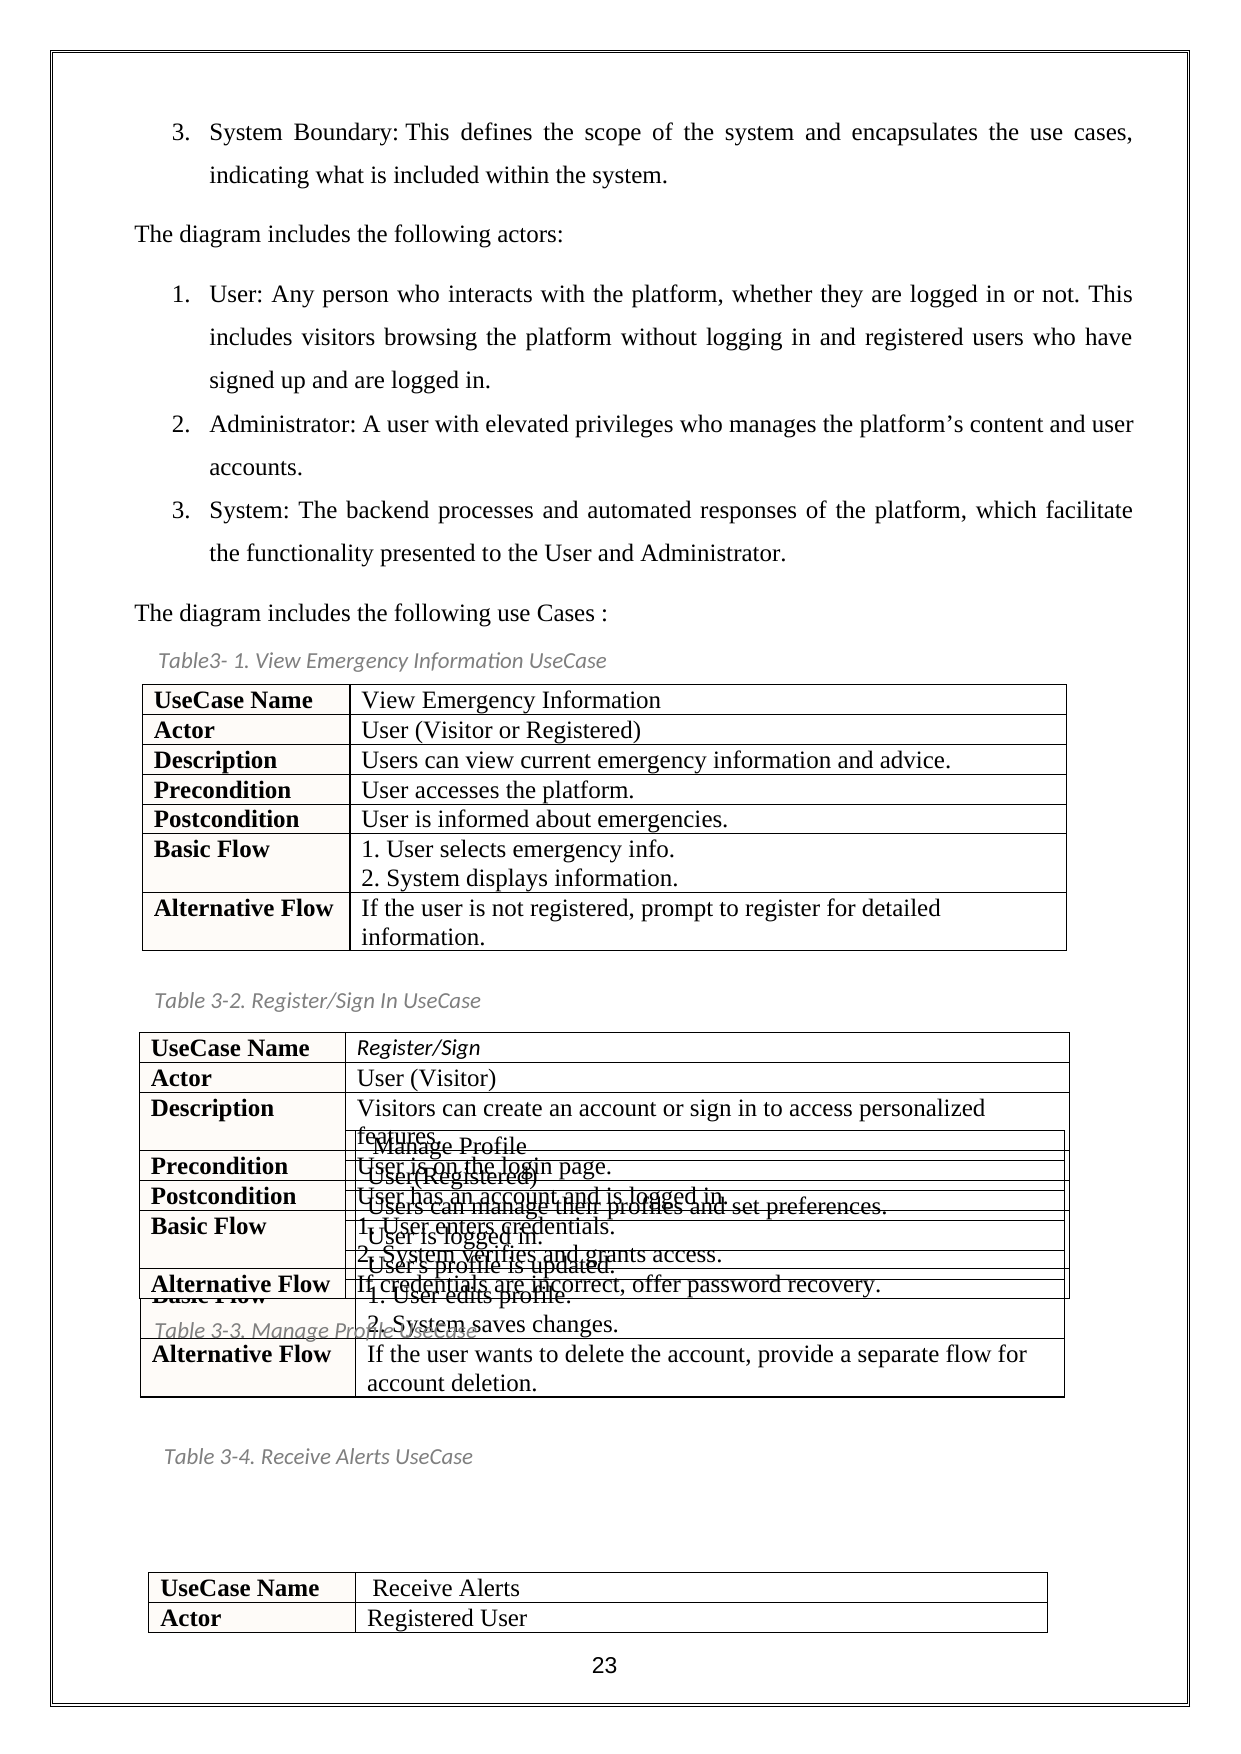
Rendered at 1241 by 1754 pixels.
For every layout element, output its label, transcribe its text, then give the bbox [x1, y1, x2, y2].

table_cell Visitors can create an account or sign in to access personalized features. [346, 1093, 1069, 1150]
table_header Receive Alerts [356, 1573, 1047, 1602]
text The diagram includes the following actors: [134, 219, 1134, 248]
text The diagram includes the following use Cases : [134, 598, 1134, 627]
table_cell Precondition [143, 775, 349, 803]
table_cell Description [140, 1093, 345, 1150]
list System Boundary: This defines the scope of the system and encapsulates the use cases, indicating what is included within the system. [172, 117, 1134, 188]
table_header UseCase Name [140, 1033, 345, 1062]
table_cell If credentials are incorrect, offer password recovery. [346, 1269, 1069, 1298]
table_cell Description [143, 745, 349, 774]
table_cell Postcondition [143, 805, 349, 833]
table_cell User (Visitor) [346, 1063, 1069, 1092]
table_cell Basic Flow [141, 1299, 355, 1338]
table_cell Alternative Flow [143, 893, 349, 950]
table_cell If the user is not registered, prompt to register for detailed information. [351, 893, 1066, 950]
table_cell Precondition [140, 1151, 345, 1180]
table_cell User has an account and is logged in. [346, 1181, 1069, 1210]
table_cell 1. User enters credentials. 2. System verifies and grants access. [346, 1211, 1069, 1268]
table_header Register/Sign [346, 1033, 1069, 1062]
table_cell Actor [149, 1603, 355, 1632]
table_header View Emergency Information [351, 685, 1066, 714]
table_cell Basic Flow [143, 834, 349, 892]
table_cell Actor [143, 715, 349, 744]
table_cell Basic Flow [140, 1211, 345, 1268]
table_cell Actor [140, 1063, 345, 1092]
table_cell Alternative Flow [141, 1339, 355, 1396]
table_cell User is on the login page. [346, 1151, 1069, 1180]
table_cell 1. User selects emergency info. 2. System displays information. [351, 834, 1066, 892]
table_header UseCase Name [149, 1573, 355, 1602]
table_cell 1. User edits profile. 2. System saves changes. [356, 1299, 1064, 1338]
table_cell Registered User [356, 1603, 1047, 1632]
table_cell User accesses the platform. [351, 775, 1066, 803]
table_header UseCase Name [143, 685, 349, 714]
table_cell If the user wants to delete the account, provide a separate flow for account deletion. [356, 1339, 1064, 1396]
list User: Any person who interacts with the platform, whether they are logged in or not. This includes visitors browsing the platform without logging in and registered users who have signed up and are logged in. [172, 279, 1134, 394]
table_cell User (Visitor or Registered) [351, 715, 1066, 744]
table_cell Postcondition [140, 1181, 345, 1210]
table_cell Users can view current emergency information and advice. [351, 745, 1066, 774]
table_cell Alternative Flow [140, 1269, 345, 1298]
list Administrator: A user with elevated privileges who manages the platform’s content and user accounts. [172, 409, 1134, 481]
table_cell User is informed about emergencies. [351, 805, 1066, 833]
list System: The backend processes and automated responses of the platform, which facilitate the functionality presented to the User and Administrator. [172, 495, 1134, 567]
